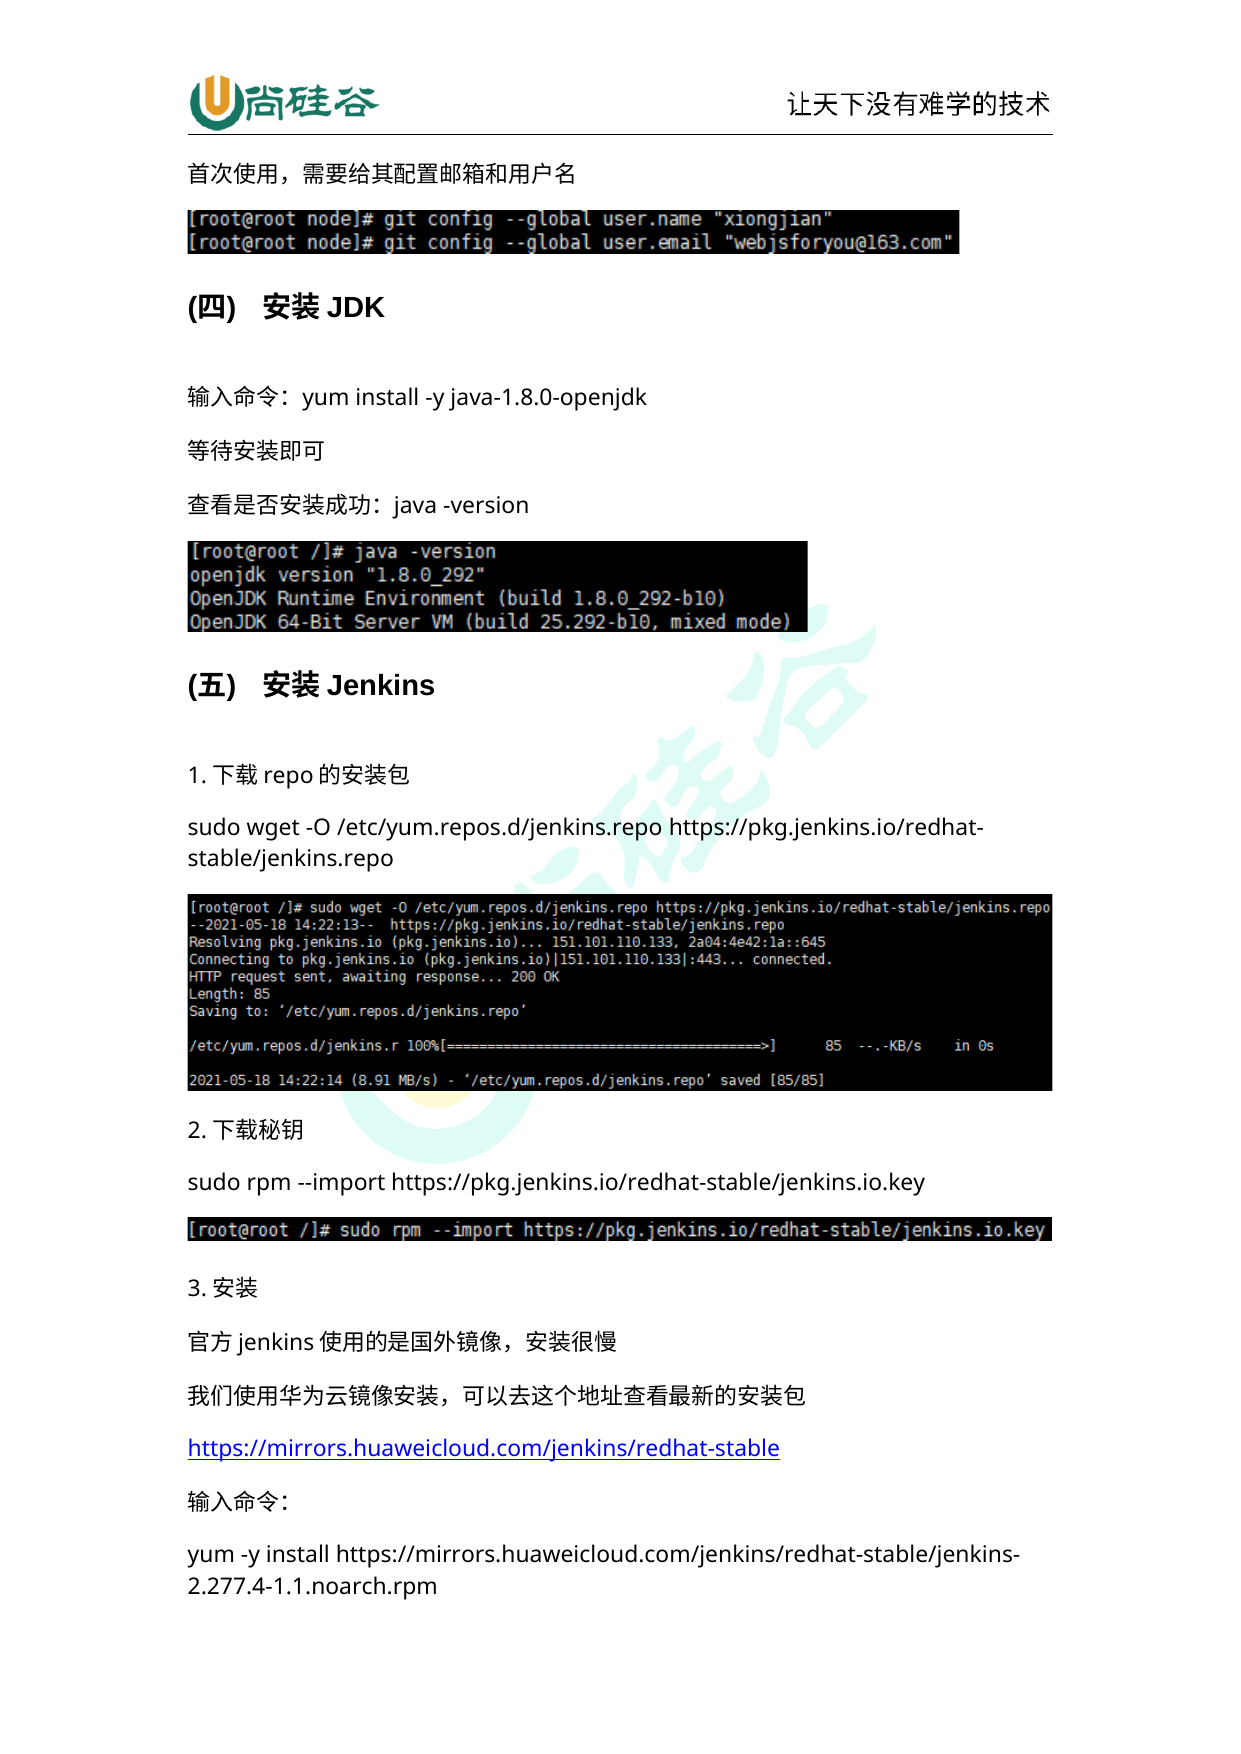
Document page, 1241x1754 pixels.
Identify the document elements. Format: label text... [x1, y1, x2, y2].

list 输入命令： [187, 1484, 1053, 1517]
list 查看是否安装成功：java -version [187, 487, 1053, 520]
picture [187, 541, 808, 632]
list 下载repo的安装包 [187, 757, 1053, 790]
subtitle 安装Jenkins [187, 661, 1053, 703]
text 首次使用，需要给其配置邮箱和用户名 [187, 156, 1053, 189]
text sudo rpm --import https://pkg.jenkins.io/redhat-stable/jenkins.io.key [187, 1166, 1053, 1197]
list 官方jenkins使用的是国外镜像，安装很慢 [187, 1324, 1053, 1357]
subtitle 安装JDK [187, 283, 1053, 325]
text 输入命令：yum install -y java-1.8.0-openjdk [187, 379, 1053, 412]
list yum -y install https://mirrors.huaweicloud.com/jenkins/redhat-stable/jenkins-2.277.4-1.1.noarch.rpm [187, 1538, 1053, 1601]
list 安装 [187, 1270, 1053, 1303]
list https://mirrors.huaweicloud.com/jenkins/redhat-stable [187, 1432, 1053, 1463]
list 下载秘钥 [187, 1111, 1053, 1145]
picture [187, 894, 1053, 1091]
list 我们使用华为云镜像安装，可以去这个地址查看最新的安装包 [187, 1378, 1053, 1411]
picture [187, 73, 1053, 132]
text sudo wget -O /etc/yum.repos.d/jenkins.repo https://pkg.jenkins.io/redhat-stable/jenkins.repo [187, 811, 1053, 873]
picture [187, 210, 960, 254]
picture [187, 1217, 1052, 1241]
list 等待安装即可 [187, 433, 1053, 466]
